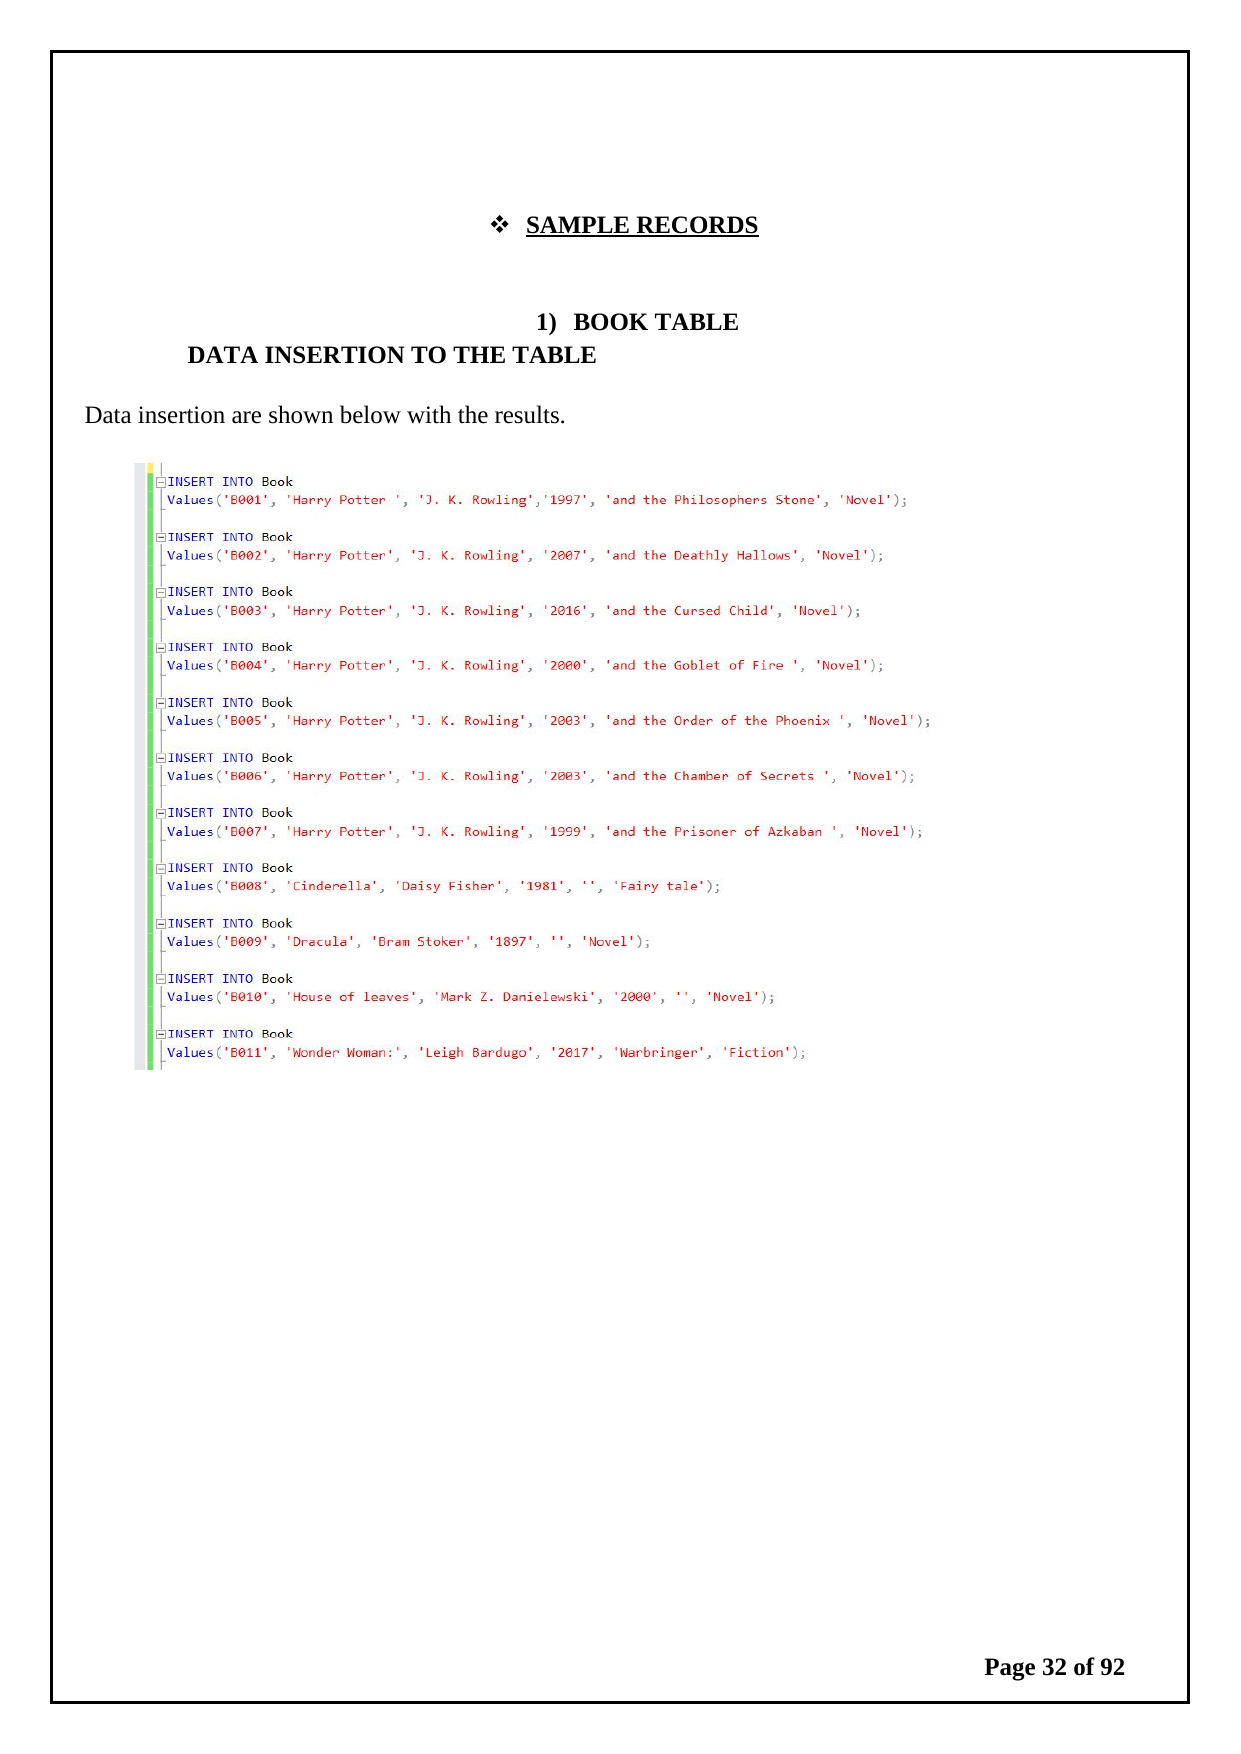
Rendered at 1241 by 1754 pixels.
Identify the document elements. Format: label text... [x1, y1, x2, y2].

subtitle BOOK TABLE [150, 307, 1125, 336]
subtitle SAMPLE RECORDS [122, 210, 1125, 239]
text Data insertion are shown below with the results. [84, 400, 1125, 429]
picture [134, 463, 976, 1070]
list DATA INSERTION TO THE TABLE [187, 340, 1125, 369]
